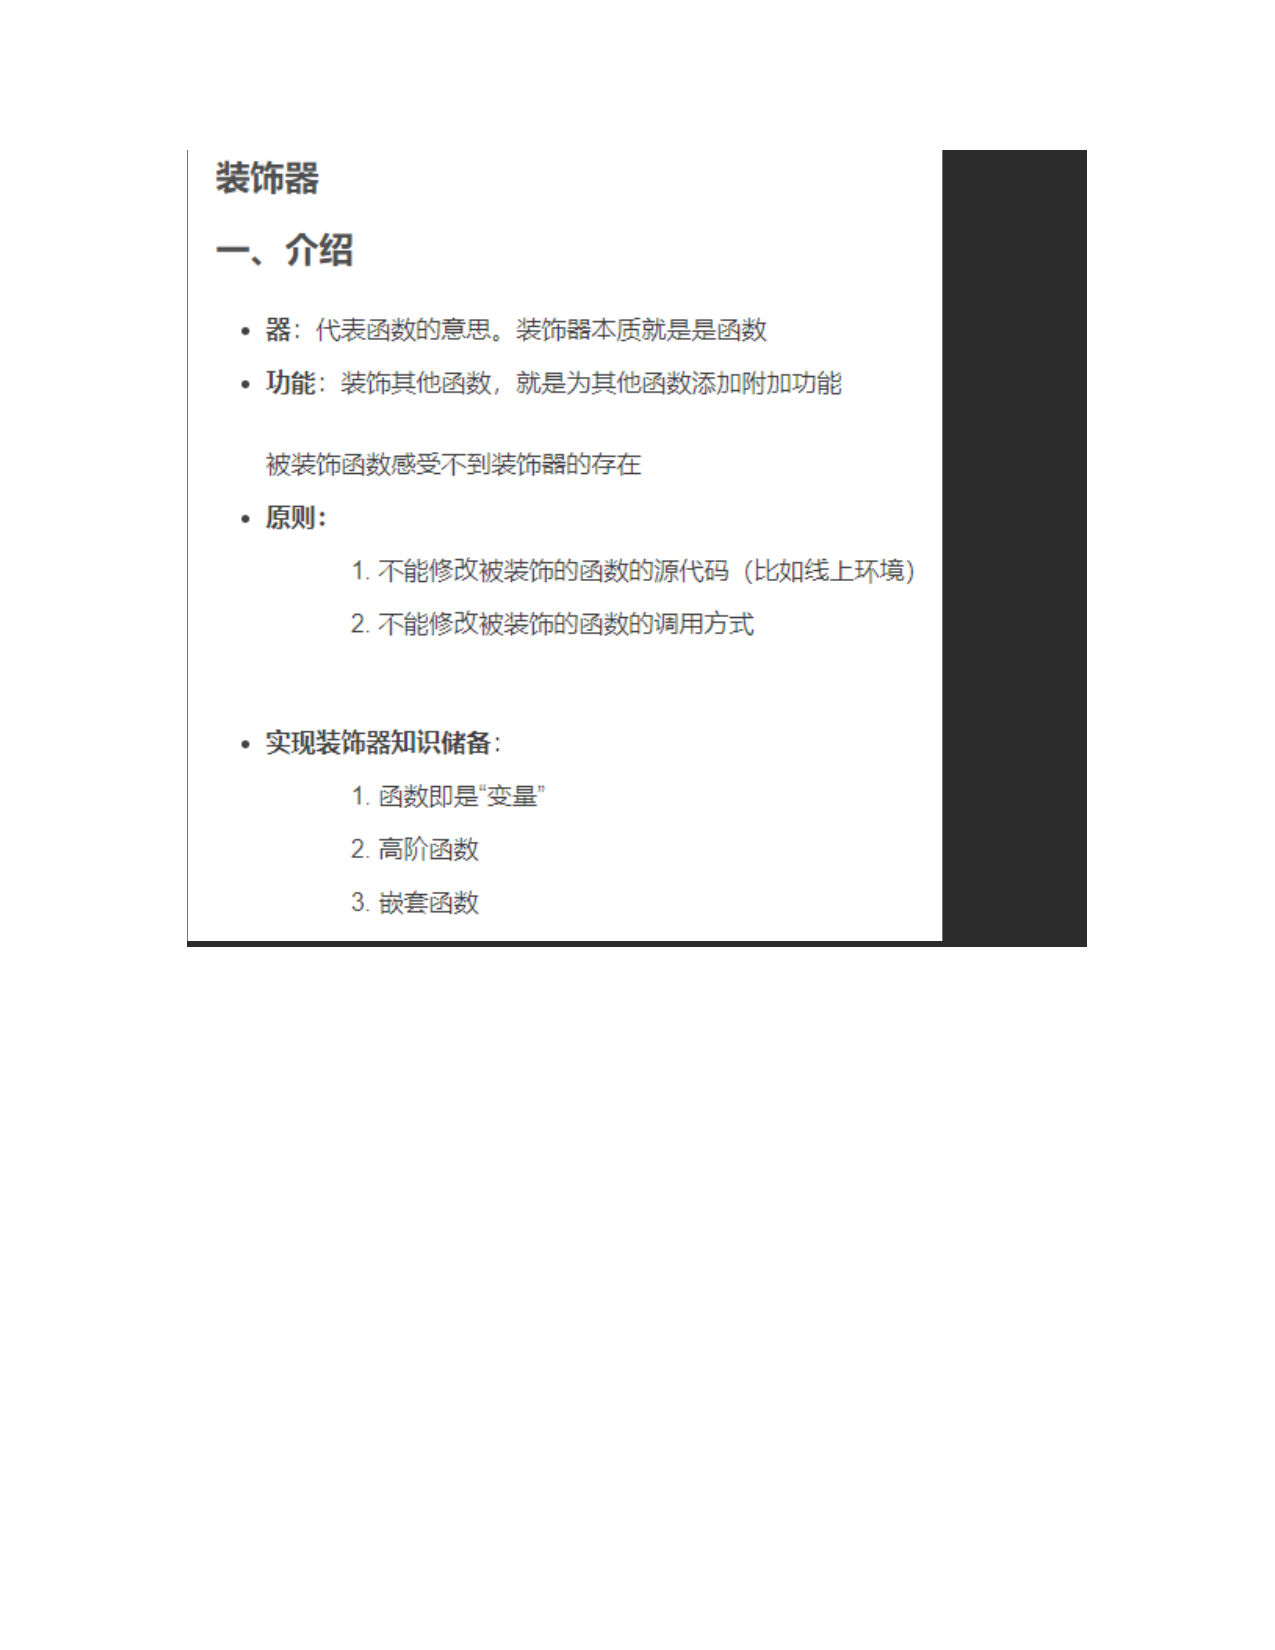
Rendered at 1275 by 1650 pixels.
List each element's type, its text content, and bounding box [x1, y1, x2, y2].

picture [187, 150, 943, 941]
